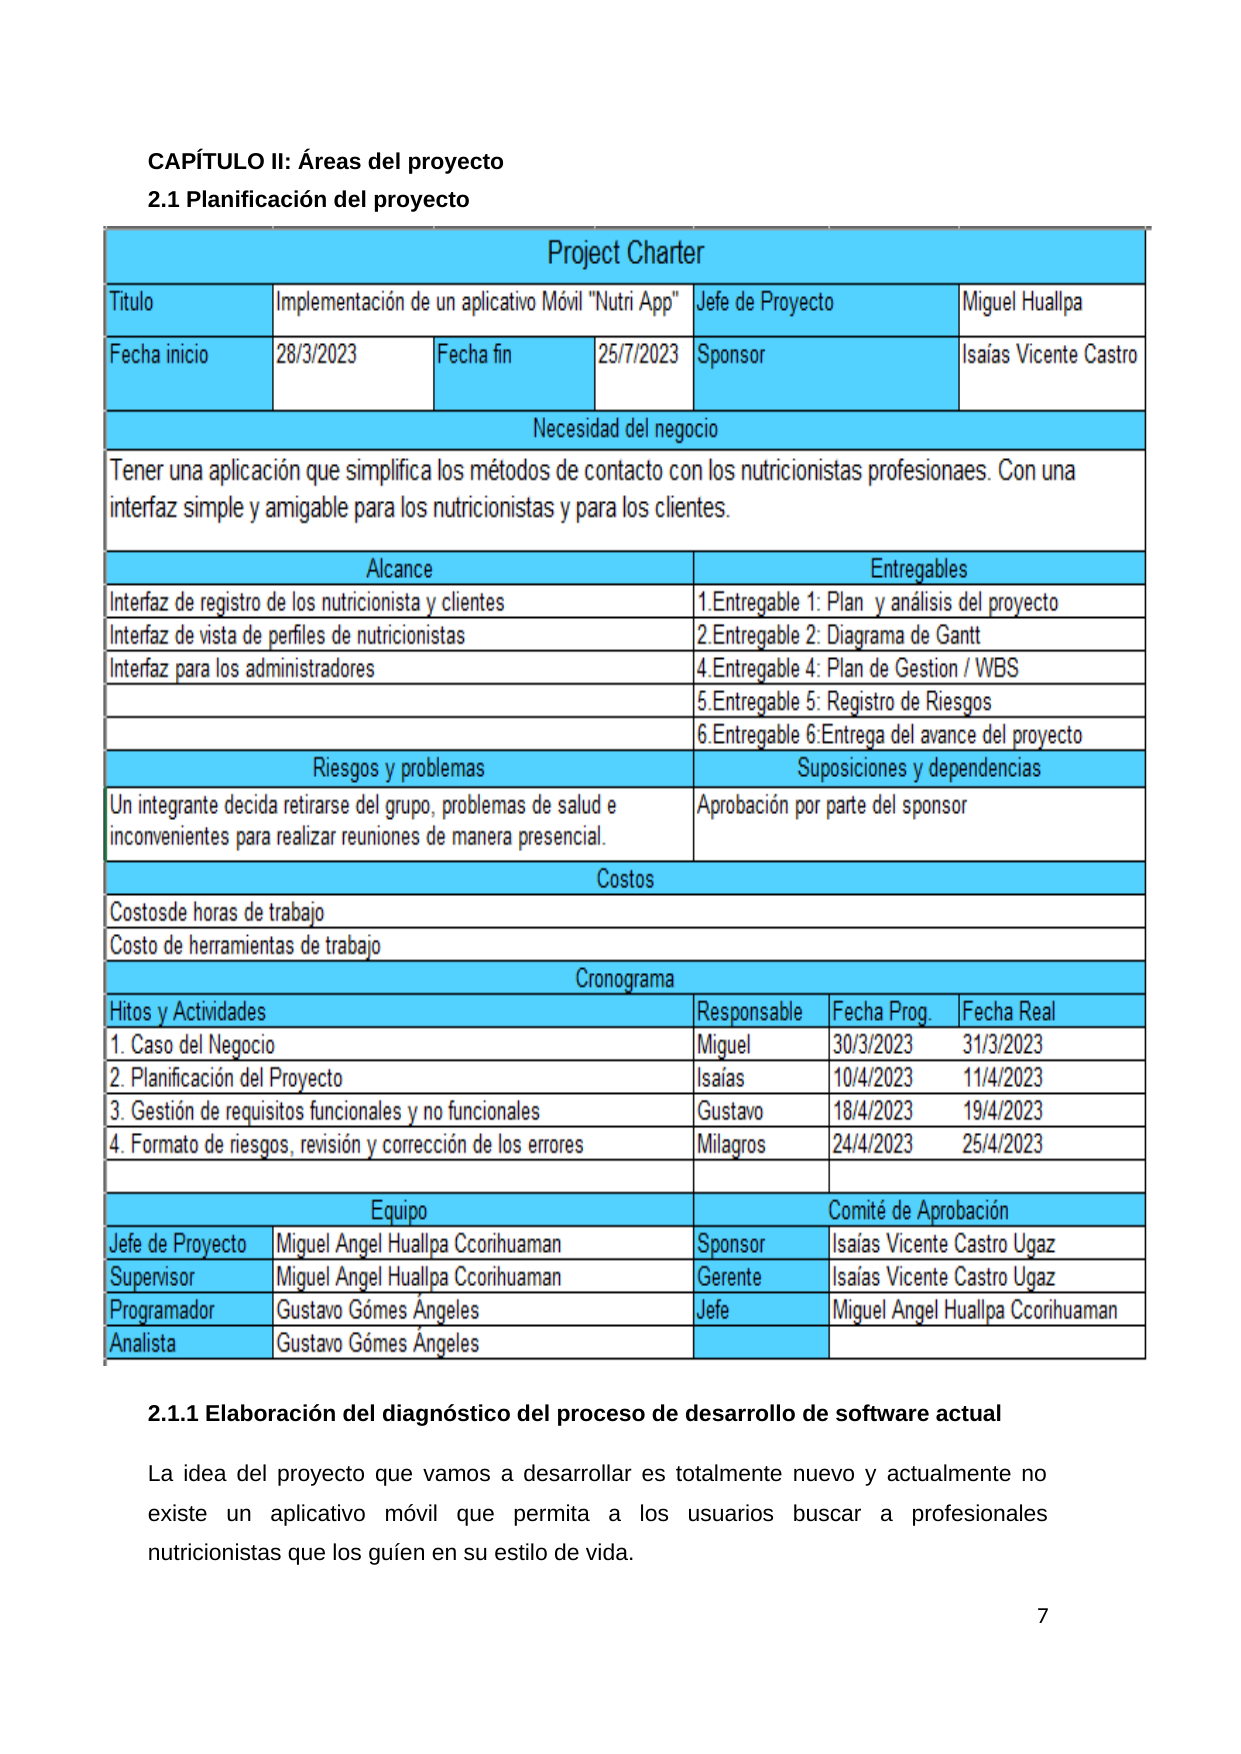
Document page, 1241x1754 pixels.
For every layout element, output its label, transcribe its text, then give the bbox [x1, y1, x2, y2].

text La idea del proyecto que vamos a desarrollar es totalmente nuevo y actualmente no existe un aplicativo móvil que permita a los usuarios buscar a profesionales nutricionistas que los guíen en su estilo de vida. [148, 1460, 1048, 1566]
subtitle 2.1.1 Elaboración del diagnóstico del proceso de desarrollo de software actual [148, 1400, 1048, 1426]
subtitle 2.1 Planificación del proyecto [148, 186, 1048, 213]
picture [103, 226, 1152, 1366]
subtitle CAPÍTULO II: Áreas del proyecto [148, 148, 1048, 174]
